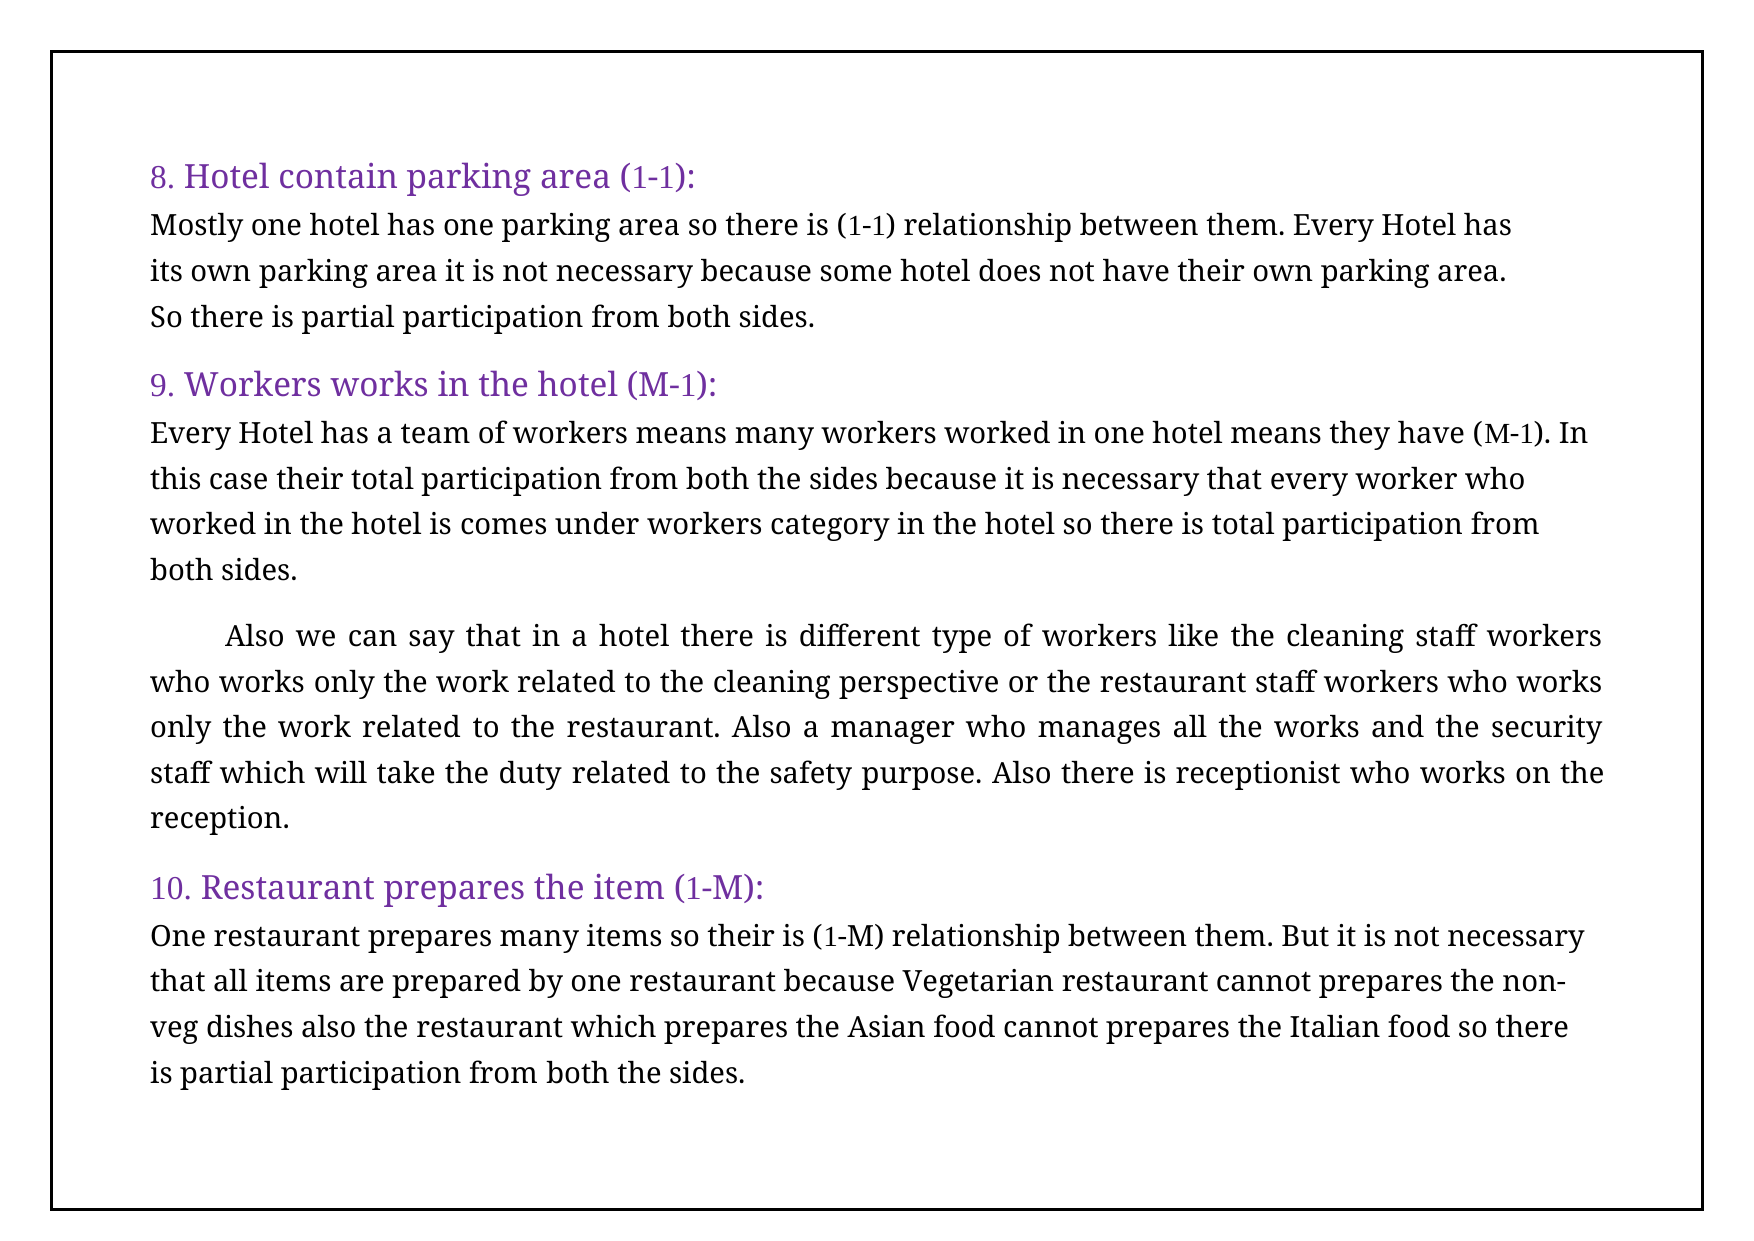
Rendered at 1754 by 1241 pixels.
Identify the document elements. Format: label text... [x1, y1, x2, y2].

text Also we can say that in a hotel there is different type of workers like the cleaning staff workers who works only the work related to the cleaning perspective or the restaurant staff workers who works only the work related to the restaurant. Also a manager who manages all the works and the security staff which will take the duty related to the safety purpose. Also there is receptionist who works on the reception. [150, 615, 1604, 837]
subtitle Workers works in the hotel (M-1): [150, 361, 1652, 407]
text One restaurant prepares many items so their is (1-M) relationship between them. But it is not necessary that all items are prepared by one restaurant because Vegetarian restaurant cannot prepares the non-veg dishes also the restaurant which prepares the Asian food cannot prepares the Italian food so there is partial participation from both the sides. [150, 915, 1594, 1092]
text Every Hotel has a team of workers means many workers worked in one hotel means they have (M-1). In this case their total participation from both the sides because it is necessary that every worker who worked in the hotel is comes under workers category in the hotel so there is total participation from both sides. [150, 412, 1597, 589]
text Mostly one hotel has one parking area so there is (1-1) relationship between them. Every Hotel has its own parking area it is not necessary because some hotel does not have their own parking area. So there is partial participation from both sides. [150, 204, 1530, 336]
subtitle Restaurant prepares the item (1-M): [150, 864, 1652, 909]
subtitle Hotel contain parking area (1-1): [150, 153, 1652, 199]
